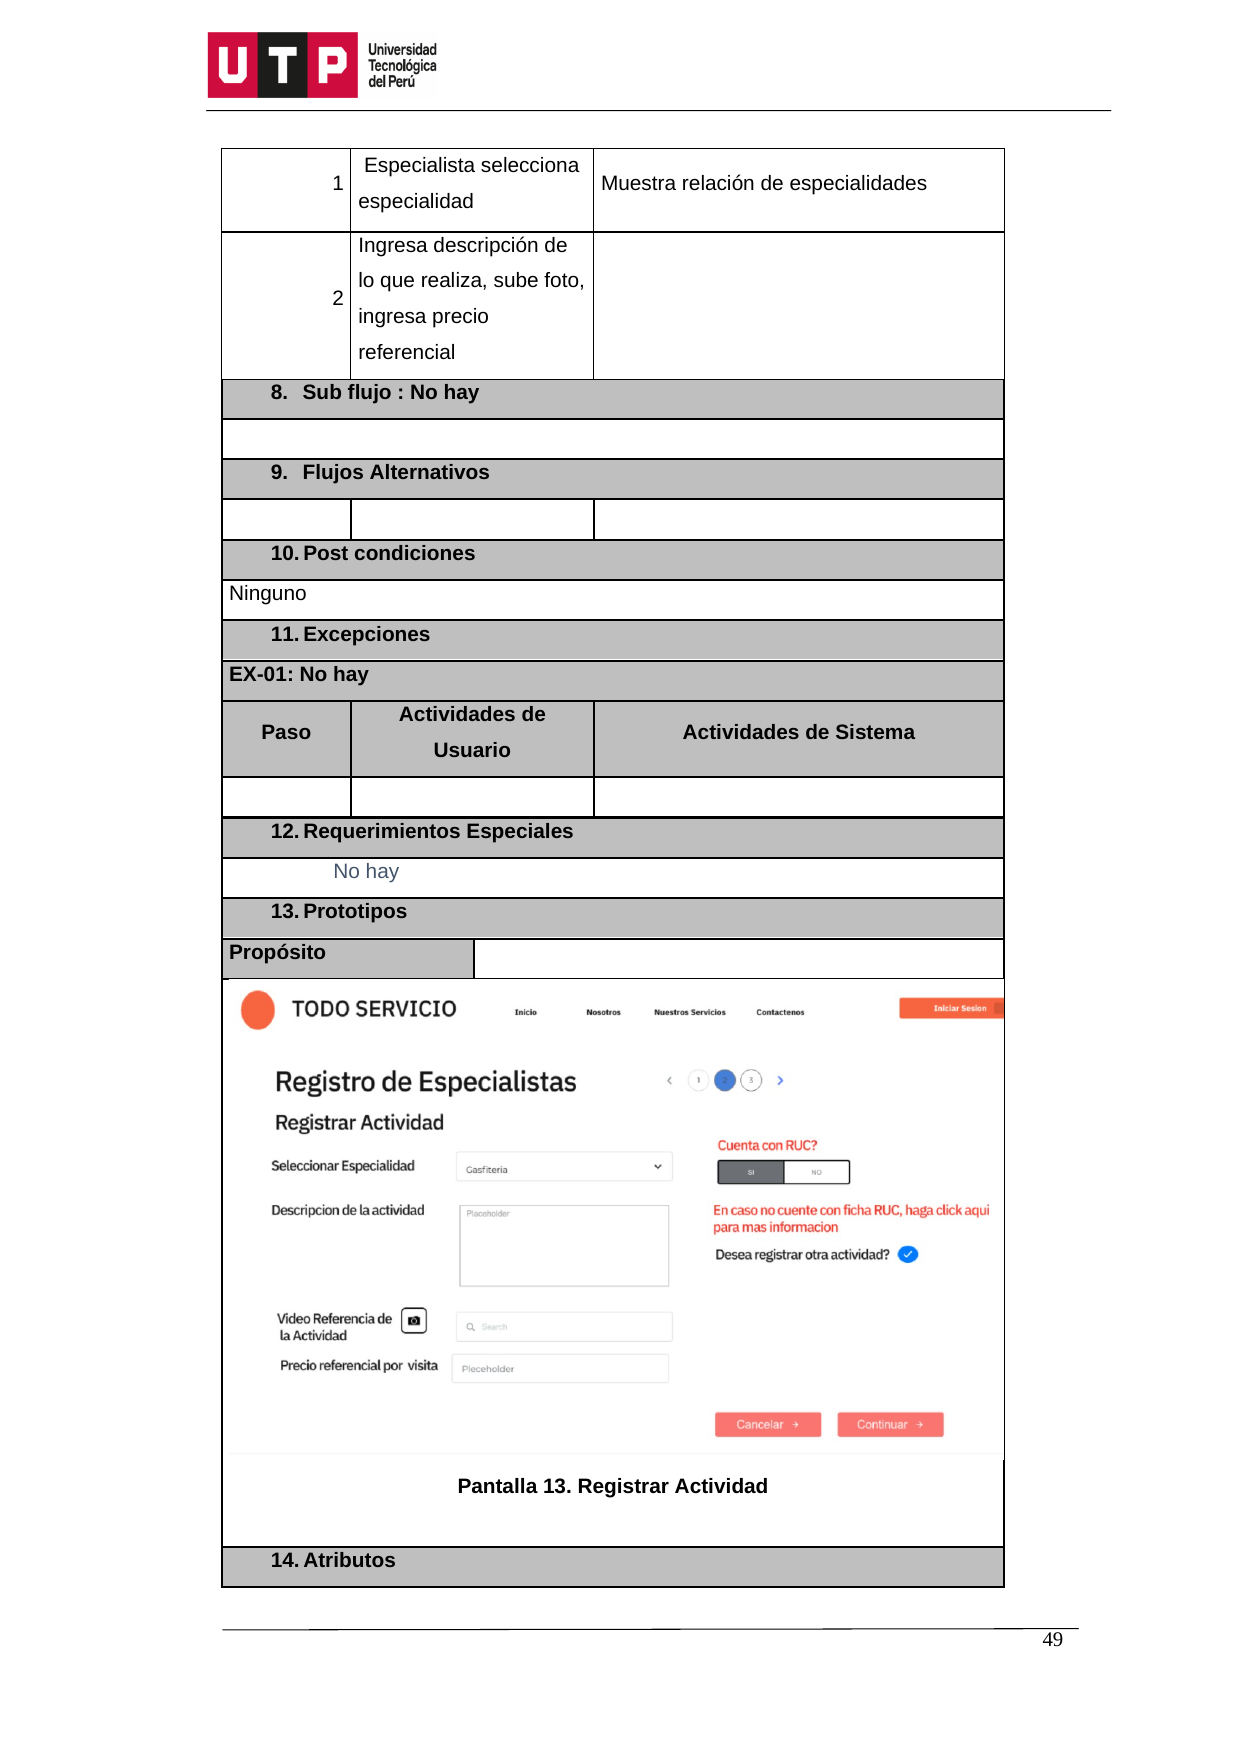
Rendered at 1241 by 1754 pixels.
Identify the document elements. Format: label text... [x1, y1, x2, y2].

table_cell Ingresa descripción de lo que realiza, sube foto, ingresa precio referencial [351, 233, 593, 378]
table_cell [352, 778, 593, 816]
table_cell No hay [223, 859, 1003, 897]
table_cell Actividades de Sistema [595, 702, 1003, 776]
table_cell Pantalla 13. Registrar Actividad [223, 980, 1003, 1546]
table_cell [223, 500, 350, 539]
table_cell EX-01: No hay [223, 662, 1003, 700]
table_cell 14. Atributos [223, 1548, 1003, 1586]
table_cell [595, 500, 1003, 539]
picture [206, 31, 438, 100]
table_cell Especialista selecciona especialidad [351, 149, 593, 231]
picture [228, 979, 1004, 1460]
table_cell 13. Prototipos [223, 899, 1003, 937]
table_cell 11. Excepciones [223, 621, 1003, 659]
table_cell [594, 233, 1004, 378]
table_cell [223, 420, 1003, 458]
table_cell [223, 778, 350, 816]
table_cell 8. Sub flujo : No hay [223, 380, 1003, 418]
table_cell 1 [222, 149, 350, 231]
table_cell [595, 778, 1003, 816]
table_cell Propósito [223, 940, 473, 978]
table_cell 12. Requerimientos Especiales [223, 819, 1003, 857]
table_cell 9. Flujos Alternativos [223, 460, 1003, 498]
table_cell Ninguno [223, 581, 1003, 619]
table_cell Actividades de Usuario [352, 702, 593, 776]
table_cell 2 [222, 233, 350, 378]
table_cell [352, 500, 593, 539]
table_cell [475, 940, 1003, 978]
table_cell 10. Post condiciones [223, 541, 1003, 579]
table_cell Muestra relación de especialidades [594, 149, 1004, 231]
table_cell Paso [223, 702, 350, 776]
